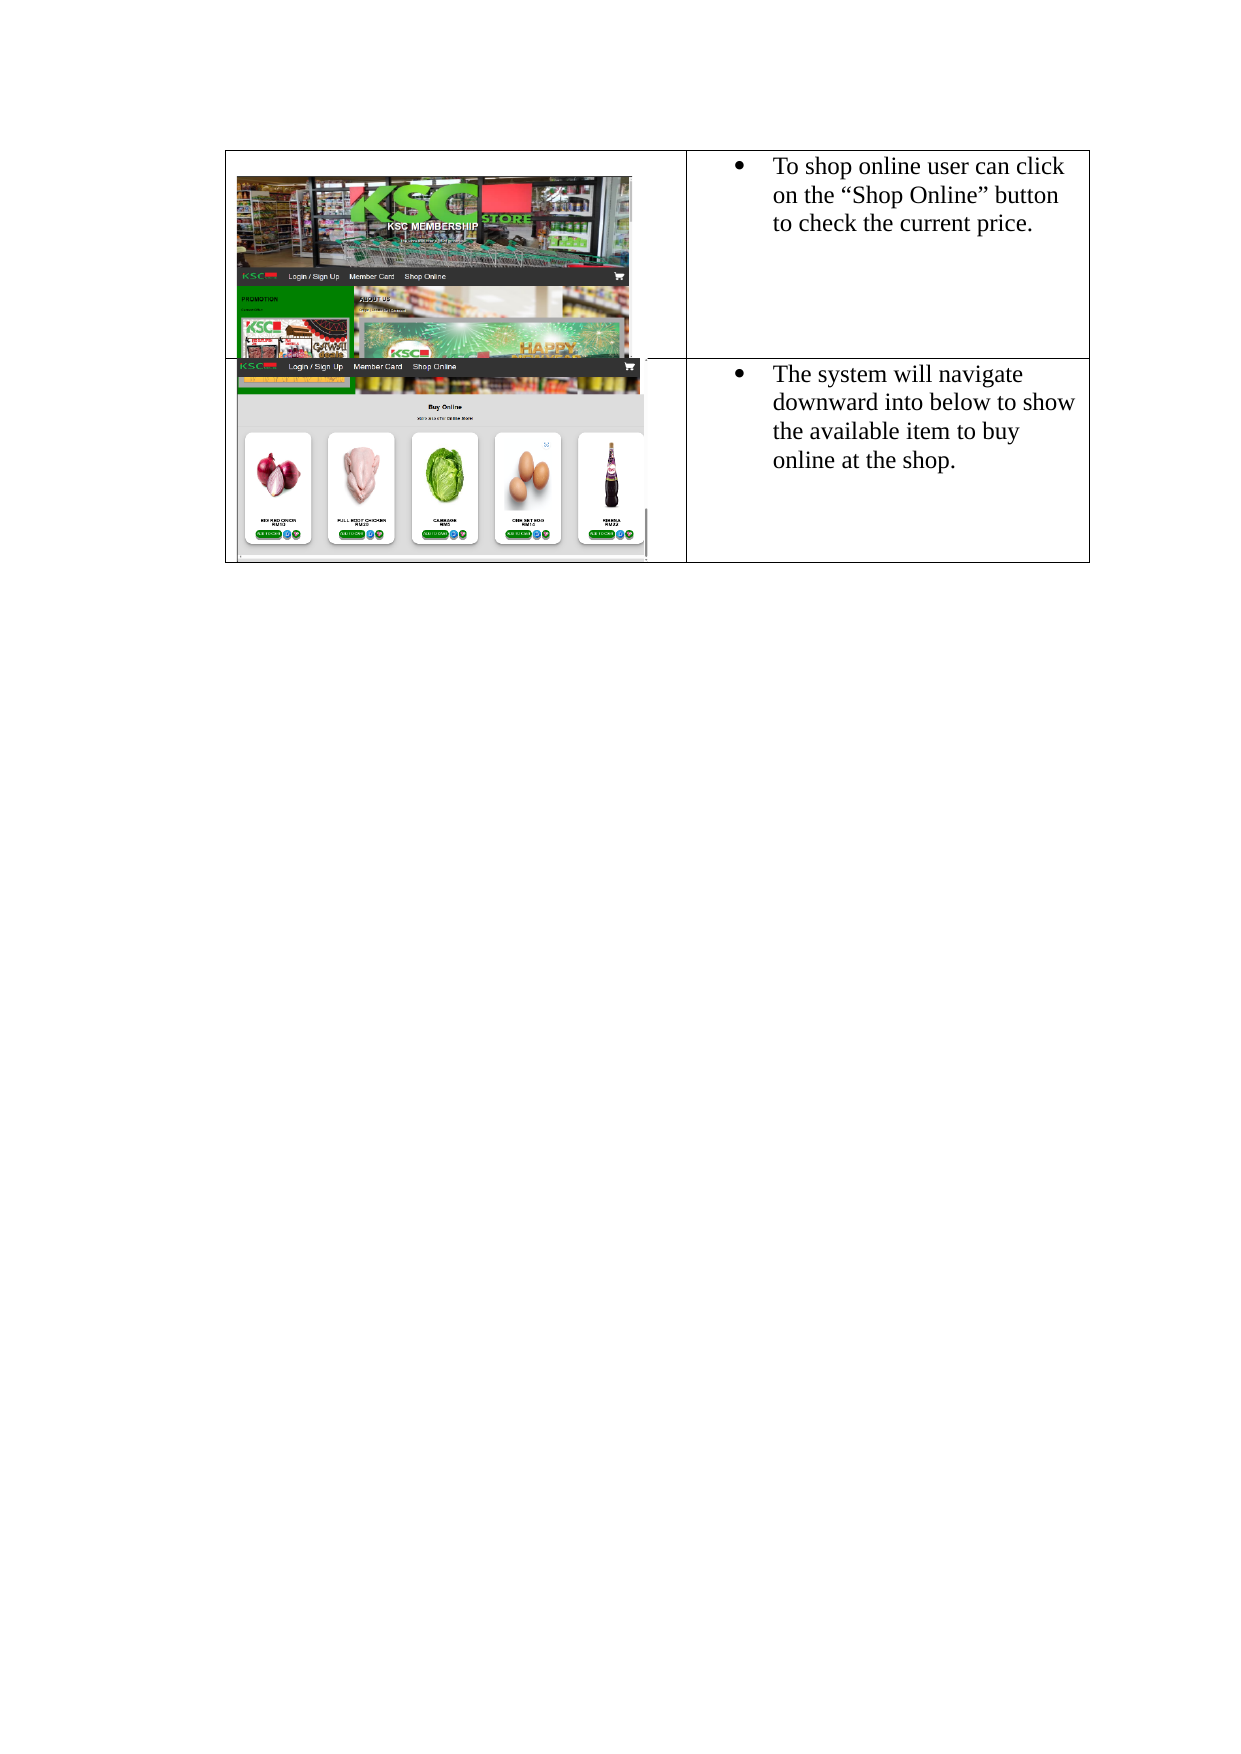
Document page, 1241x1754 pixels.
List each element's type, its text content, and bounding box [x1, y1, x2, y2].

table_cell [648, 359, 686, 562]
table_header [226, 151, 686, 358]
table_cell [226, 359, 236, 562]
table_cell The system will navigate downward into below to show the available item to buy online at the shop. [687, 359, 1089, 562]
picture [236, 176, 648, 562]
table_header To shop online user can click on the “Shop Online” button to check the current price. [687, 151, 1089, 358]
